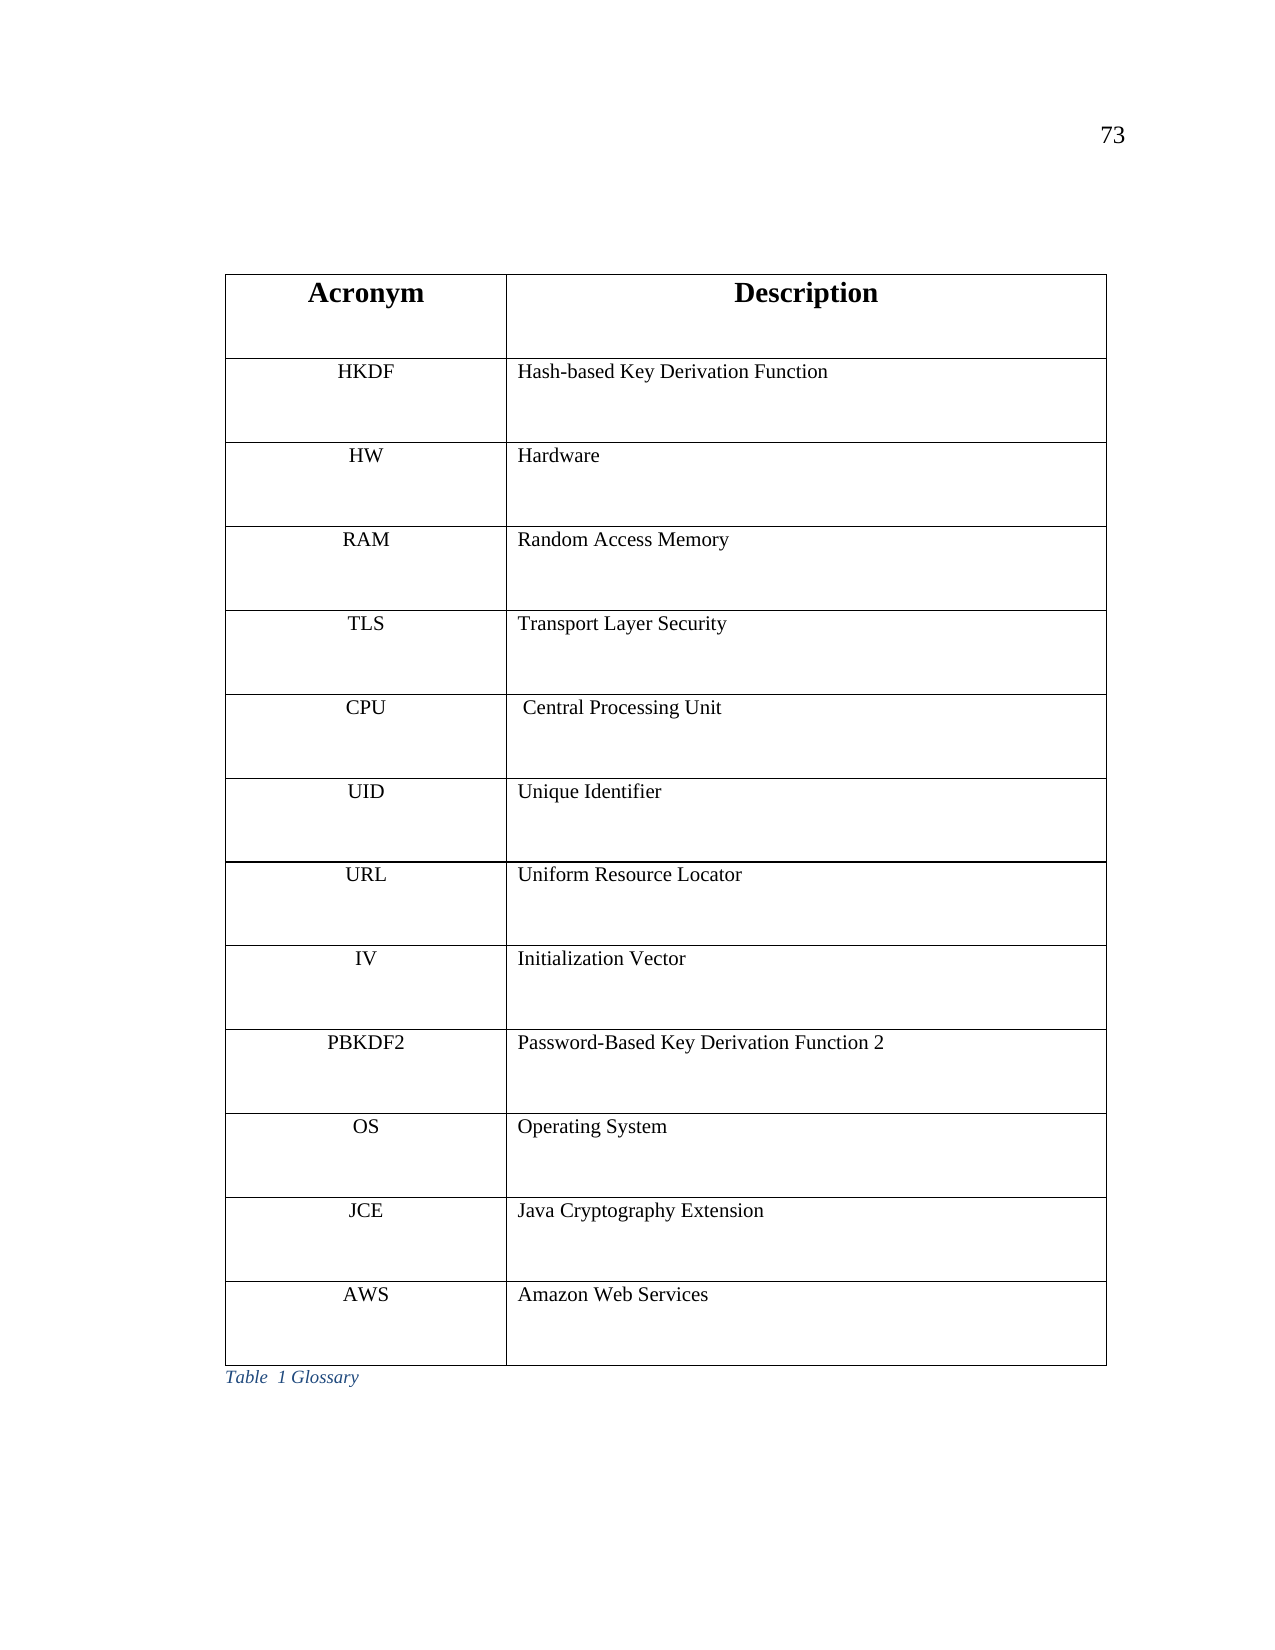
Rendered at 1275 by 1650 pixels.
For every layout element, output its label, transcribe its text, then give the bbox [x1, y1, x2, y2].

table_cell AWS [226, 1282, 506, 1364]
table_cell RAM [226, 527, 506, 610]
table_cell Password-Based Key Derivation Function 2 [507, 1030, 1106, 1113]
table_cell PBKDF2 [226, 1030, 506, 1113]
table_cell Java Cryptography Extension [507, 1198, 1106, 1281]
table_cell Random Access Memory [507, 527, 1106, 610]
table_cell JCE [226, 1198, 506, 1281]
table_cell HKDF [226, 359, 506, 442]
table_cell Operating System [507, 1114, 1106, 1197]
table_cell IV [226, 946, 506, 1029]
table_cell TLS [226, 611, 506, 694]
table_header Acronym [226, 275, 506, 358]
table_cell Unique Identifier [507, 779, 1106, 861]
table_cell Transport Layer Security [507, 611, 1106, 694]
table_cell Central Processing Unit [507, 695, 1106, 777]
table_cell OS [226, 1114, 506, 1197]
table_header Description [507, 275, 1106, 358]
table_cell UID [226, 779, 506, 861]
table_cell Amazon Web Services [507, 1282, 1106, 1364]
table_cell HW [226, 443, 506, 526]
table_cell Hash-based Key Derivation Function [507, 359, 1106, 442]
table_cell URL [226, 863, 506, 945]
table_cell Initialization Vector [507, 946, 1106, 1029]
table_cell CPU [226, 695, 506, 777]
table_cell Hardware [507, 443, 1106, 526]
table_cell Uniform Resource Locator [507, 863, 1106, 945]
